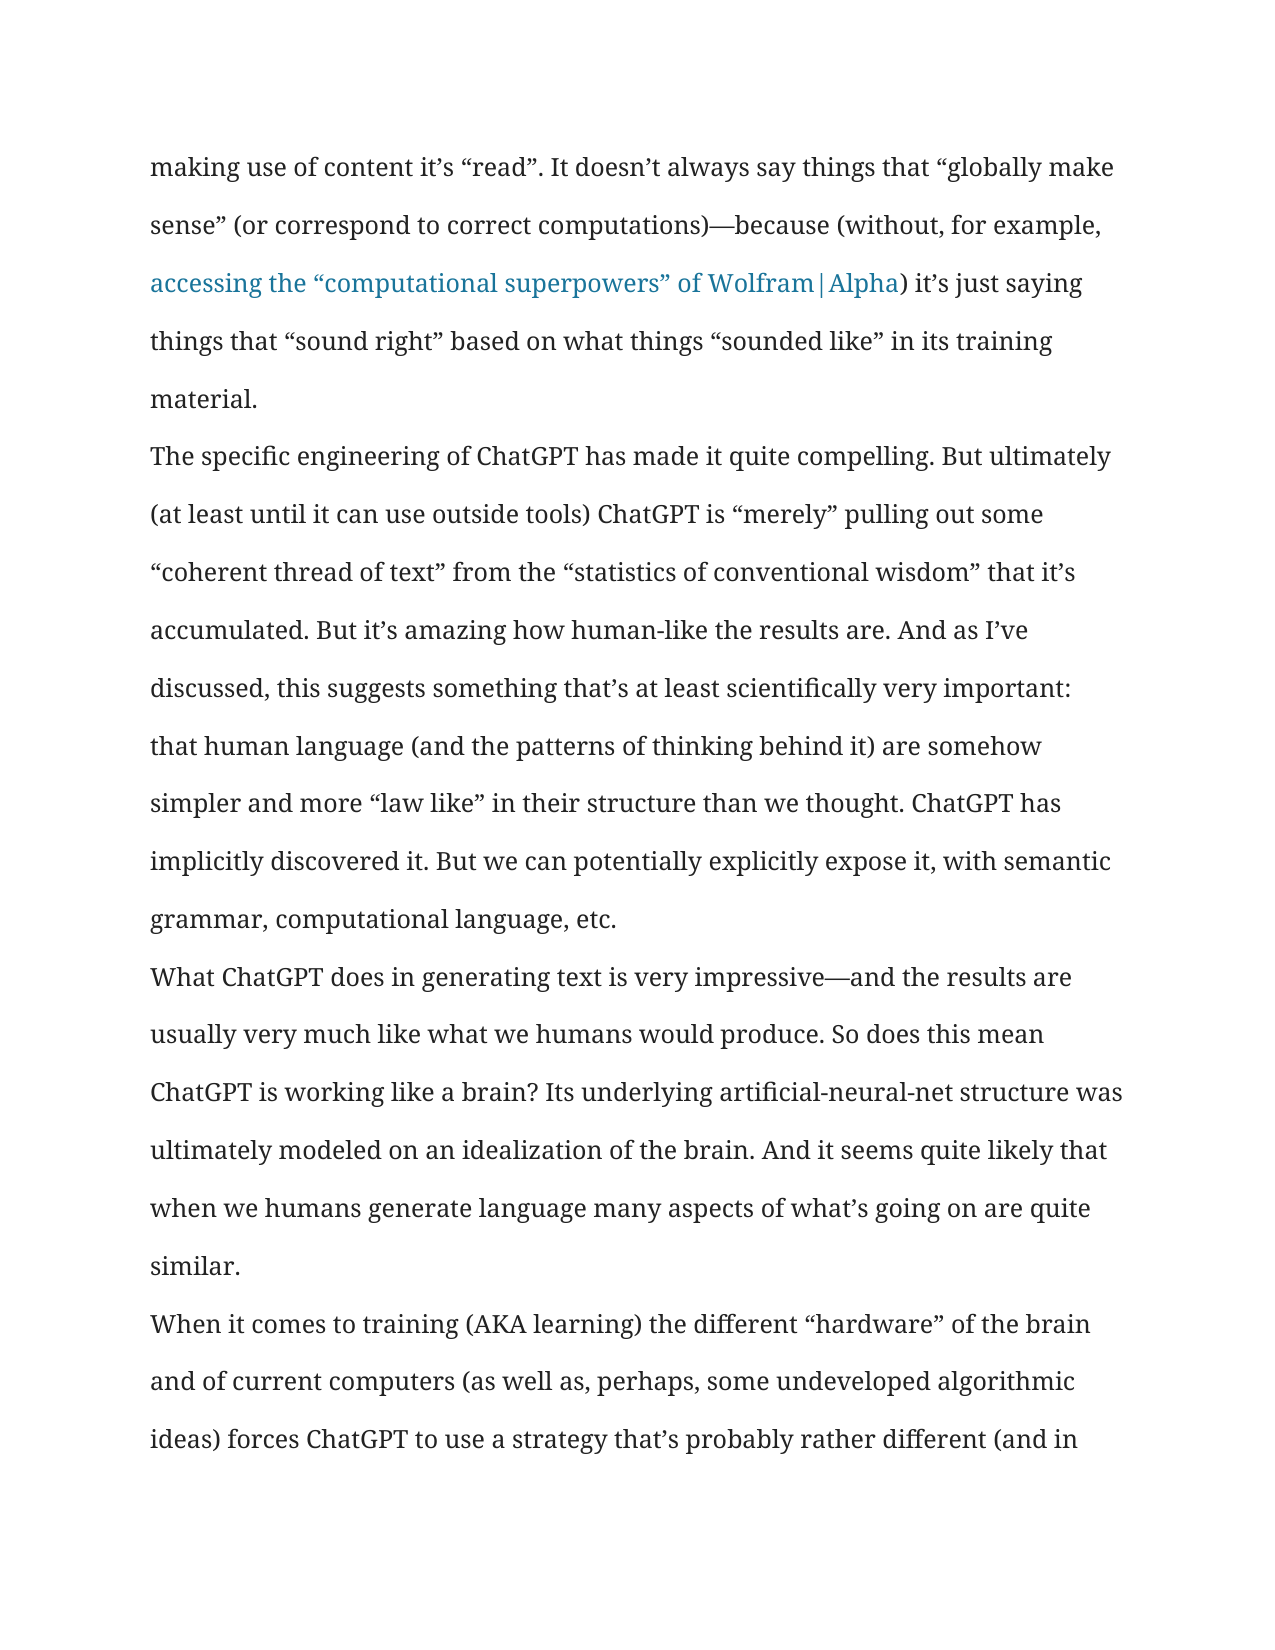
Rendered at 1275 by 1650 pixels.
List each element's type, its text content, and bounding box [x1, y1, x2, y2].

text The specific engineering of ChatGPT has made it quite compelling. But ultimately (at least until it can use outside tools) ChatGPT is “merely” pulling out some “coherent thread of text” from the “statistics of conventional wisdom” that it’s accumulated. But it’s amazing how human-like the results are. And as I’ve discussed, this suggests something that’s at least scientifically very important: that human language (and the patterns of thinking behind it) are somehow simpler and more “law like” in their structure than we thought. ChatGPT has implicitly discovered it. But we can potentially explicitly expose it, with semantic grammar, computational language, etc. [150, 439, 1125, 936]
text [150, 1306, 1125, 1456]
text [150, 150, 1125, 415]
text What ChatGPT does in generating text is very impressive—and the results are usually very much like what we humans would produce. So does this mean ChatGPT is working like a brain? Its underlying artificial-neural-net structure was ultimately modeled on an idealization of the brain. And it seems quite likely that when we humans generate language many aspects of what’s going on are quite similar. [150, 959, 1125, 1282]
